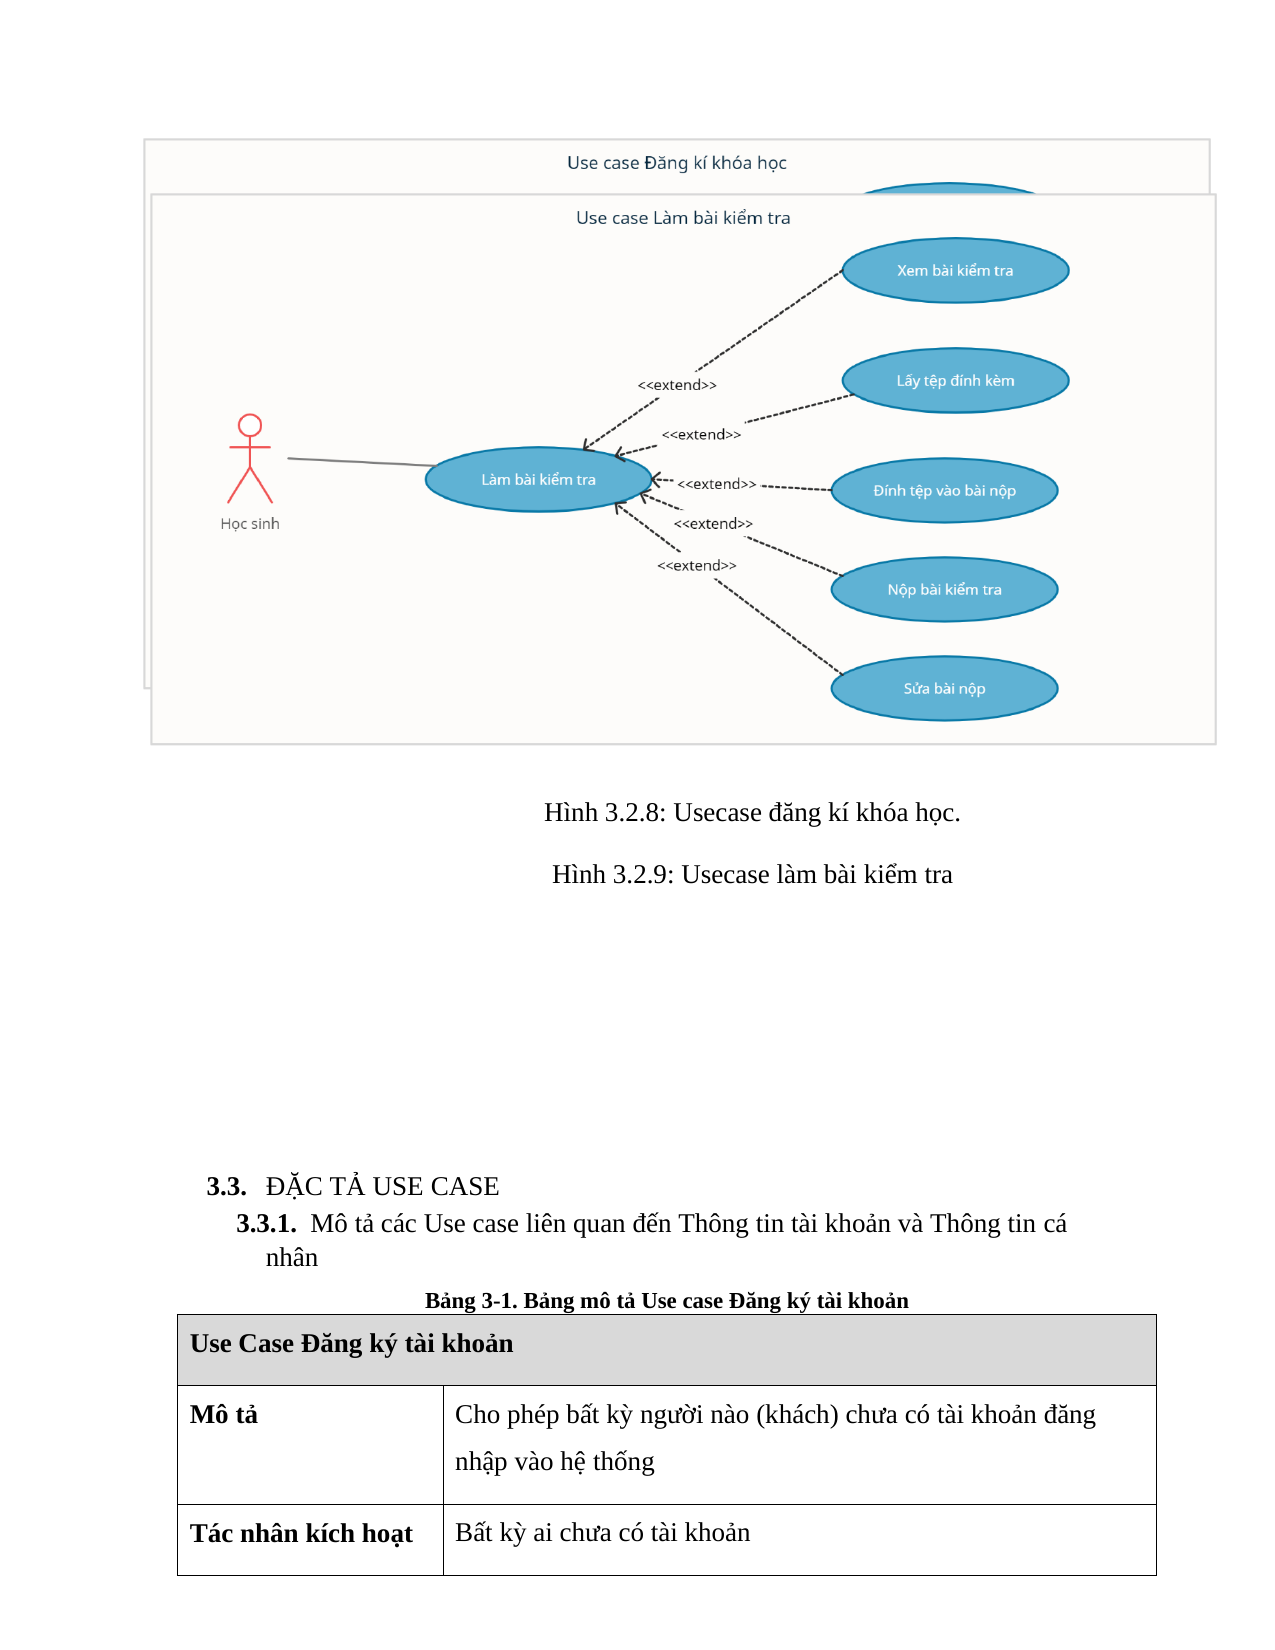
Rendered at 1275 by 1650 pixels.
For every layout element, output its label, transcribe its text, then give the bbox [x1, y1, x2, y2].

list Mô tả các Use case liên quan đến Thông tin tài khoản và Thông tin cá nhân [236, 1208, 1113, 1272]
table_cell Tác nhân kích hoạt [178, 1505, 443, 1575]
table_cell Bất kỳ ai chưa có tài khoản [444, 1505, 1156, 1575]
table_header Use Case Đăng ký tài khoản [178, 1315, 1156, 1385]
picture [122, 117, 1238, 766]
list Hình 3.2.8: Usecase đăng kí khóa học. [266, 796, 1239, 827]
list ĐẶC TẢ USE CASE [206, 1170, 1239, 1201]
table_cell Cho phép bất kỳ người nào (khách) chưa có tài khoản đăng nhập vào hệ thống [444, 1386, 1156, 1503]
text Bảng 3-1. Bảng mô tả Use case Đăng ký tài khoản [257, 1287, 1077, 1313]
table_cell Mô tả [178, 1386, 443, 1503]
list Hình 3.2.9: Usecase làm bài kiểm tra [266, 859, 1239, 890]
